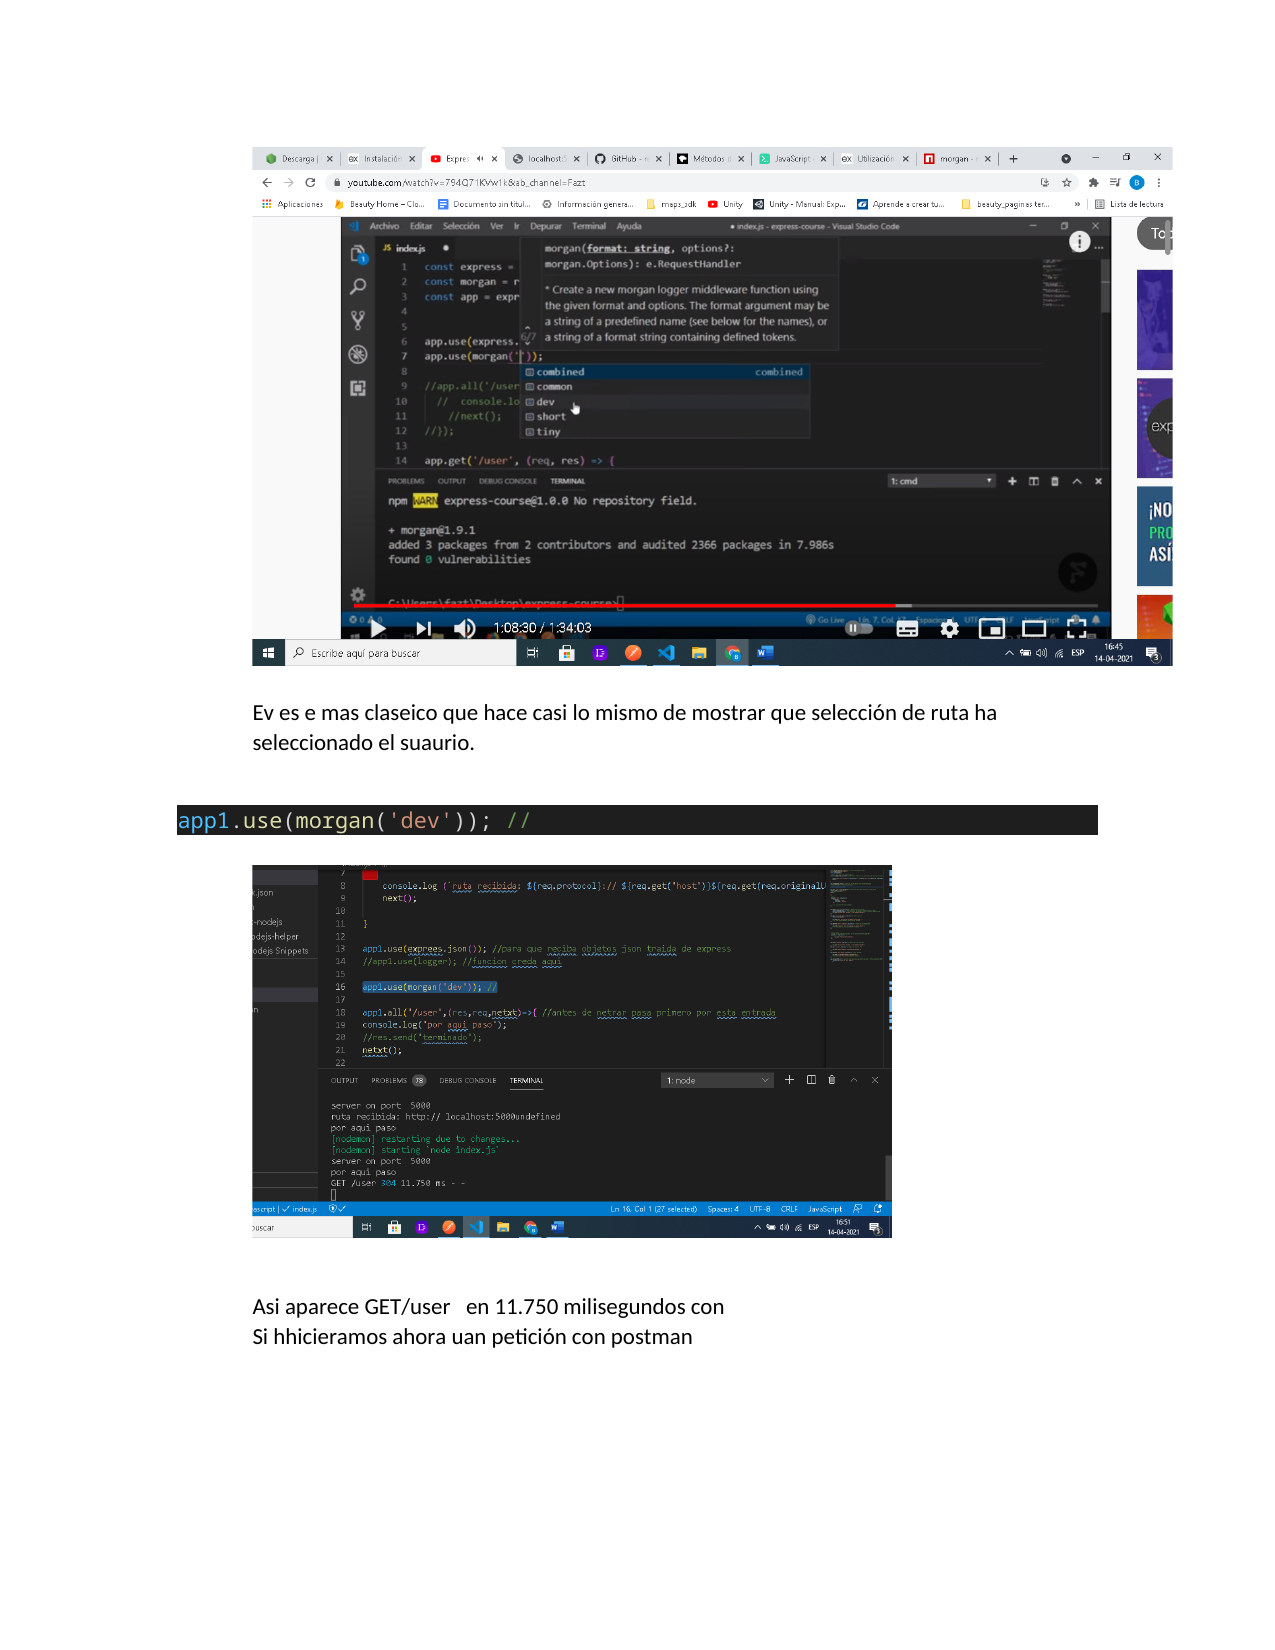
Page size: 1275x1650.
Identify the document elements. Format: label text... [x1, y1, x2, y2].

picture [252, 147, 1173, 666]
picture [252, 865, 892, 1238]
list Si hhicieramos ahora uan petición con postman [252, 1322, 1098, 1350]
text app1.use(morgan('dev')); // [177, 805, 1098, 835]
list Ev es e mas claseico que hace casi lo mismo de mostrar que selección de ruta ha seleccionado el suaurio. [252, 698, 1098, 756]
list Asi aparece GET/user en 11.750 milisegundos con [252, 1292, 1098, 1320]
